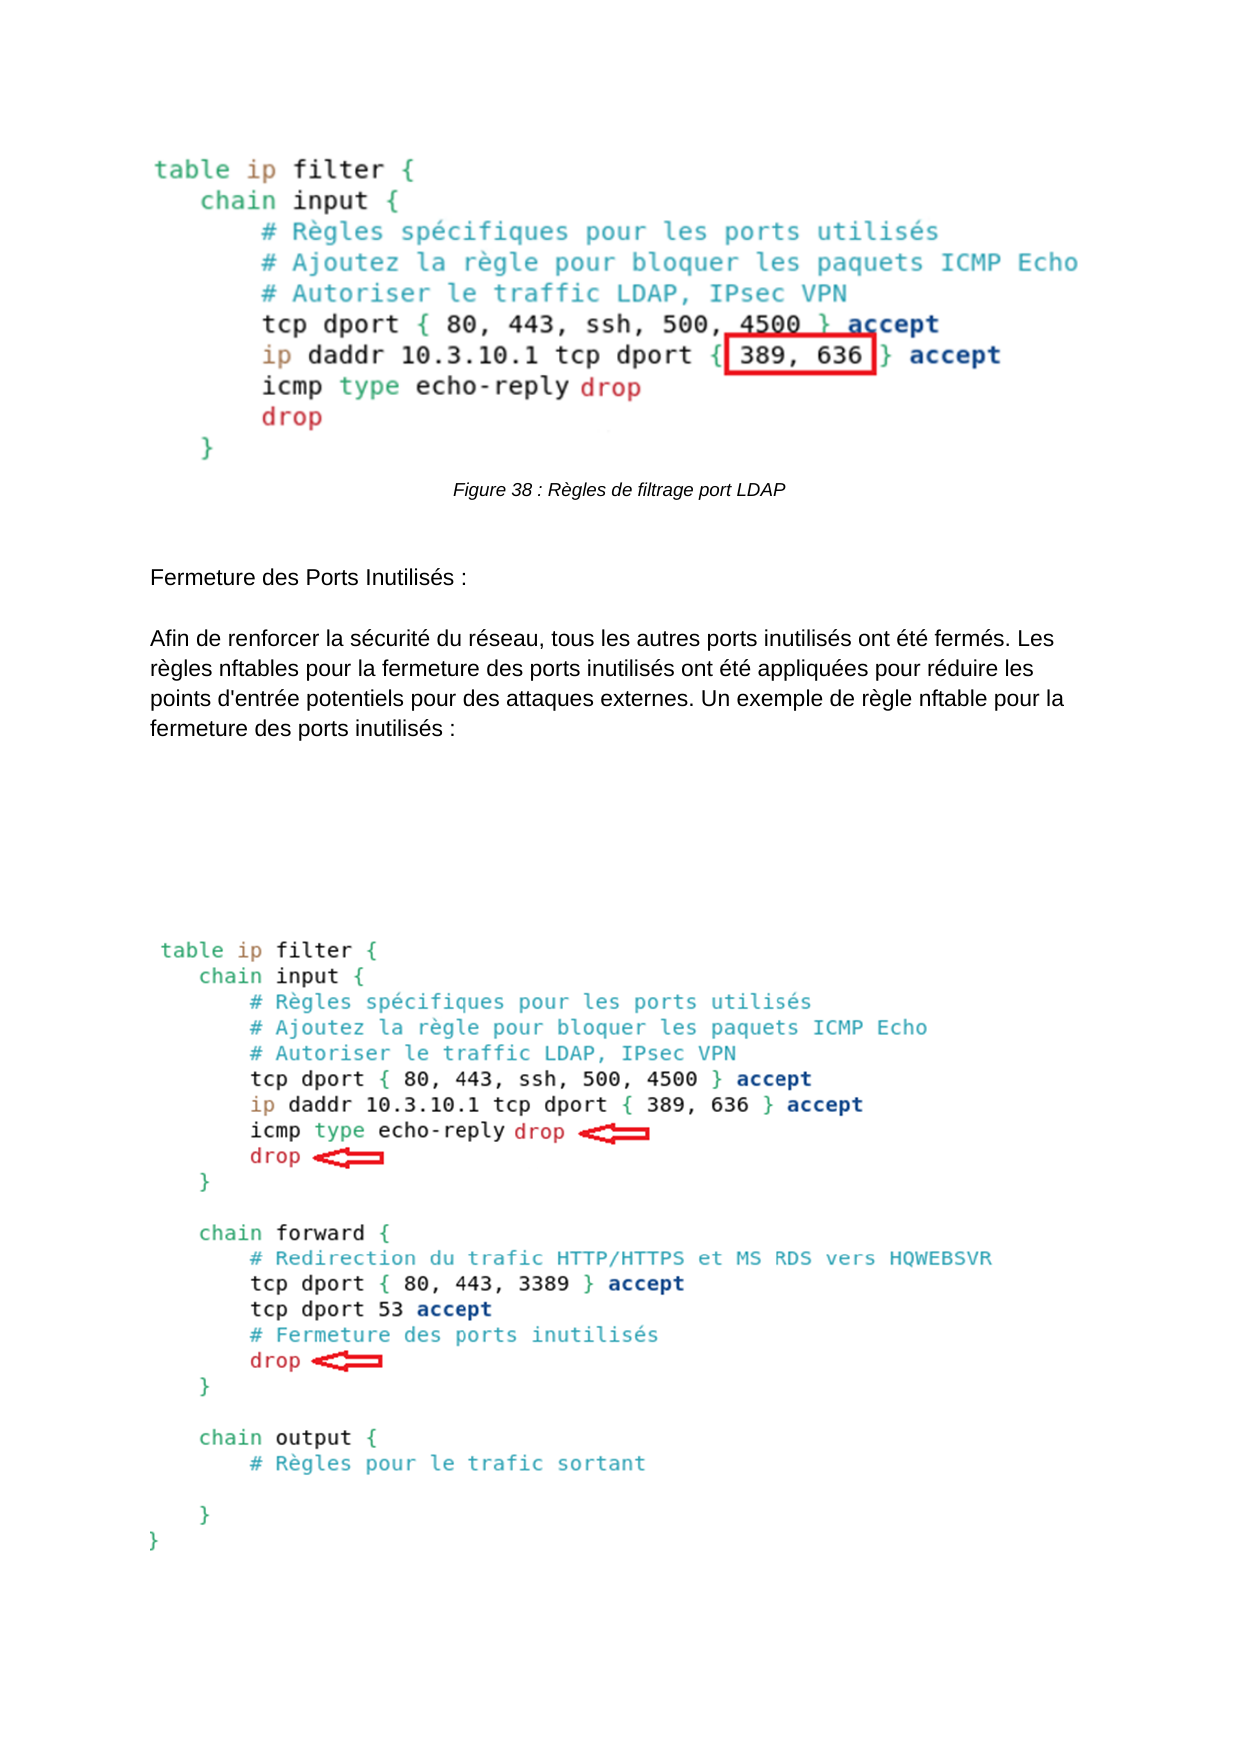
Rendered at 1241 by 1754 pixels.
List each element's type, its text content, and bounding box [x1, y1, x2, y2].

text Figure 38 : Règles de filtrage port LDAP [150, 479, 1090, 500]
picture [150, 150, 1091, 475]
text Fermeture des Ports Inutilisés : [150, 564, 1090, 590]
picture [150, 926, 1091, 1585]
text Afin de renforcer la sécurité du réseau, tous les autres ports inutilisés ont été fermés. Les règles nftables pour la fermeture des ports inutilisés ont été appliquées pour réduire les points d'entrée potentiels pour des attaques externes. Un exemple de règle nftable pour la fermeture des ports inutilisés : [150, 624, 1090, 741]
